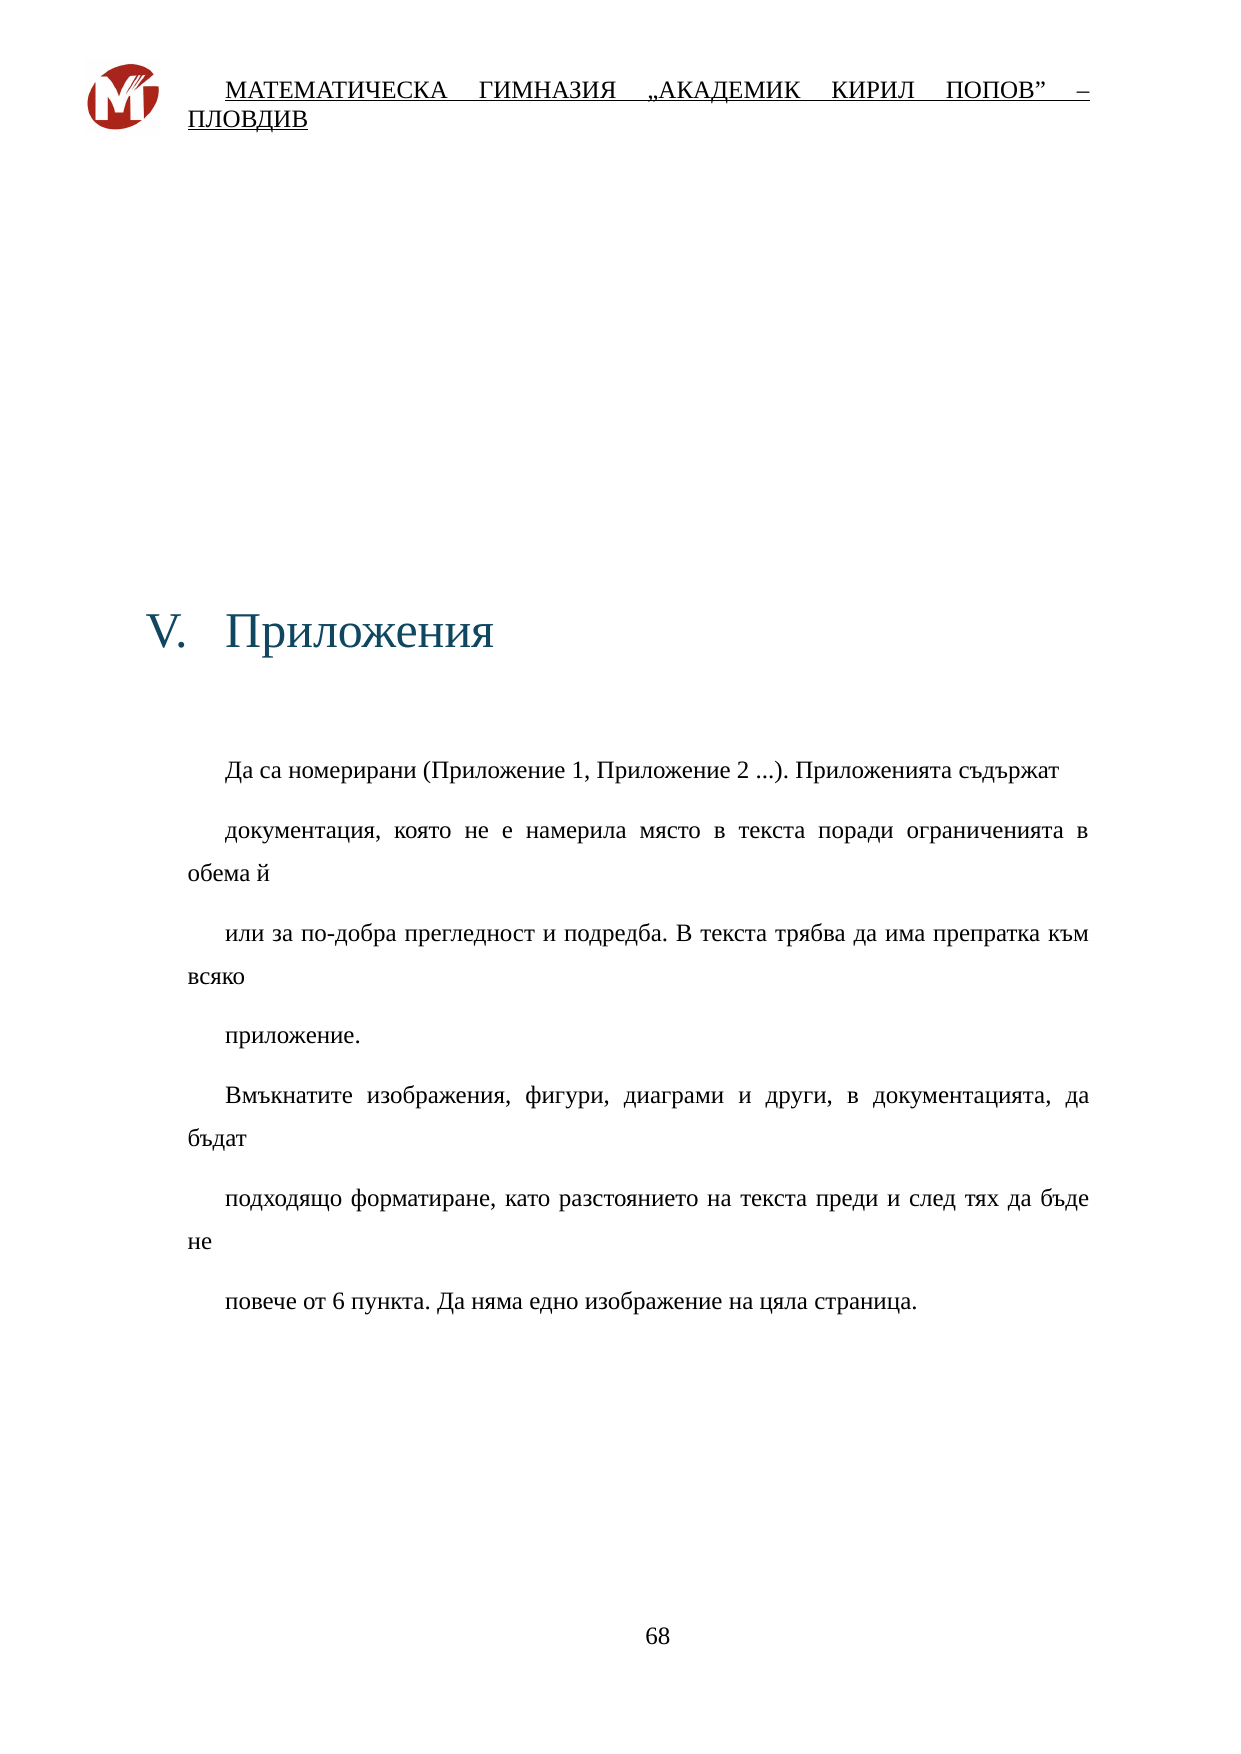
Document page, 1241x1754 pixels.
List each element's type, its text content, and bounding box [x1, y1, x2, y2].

text Вмъкнатите изображения, фигури, диаграми и други, в документацията, да бъдат [187, 1080, 1090, 1152]
text приложение. [187, 1021, 1090, 1049]
picture [83, 58, 162, 137]
subtitle Приложения [187, 601, 1090, 658]
text документация, която не е намерила място в текста поради ограниченията в обема й [187, 815, 1090, 887]
text Да са номерирани (Приложение 1, Приложение 2 ...). Приложенията съдържат [187, 755, 1090, 784]
text подходящо форматиране, като разстоянието на текста преди и след тях да бъде не [187, 1183, 1090, 1255]
text повече от 6 пункта. Да няма едно изображение на цяла страница. [187, 1286, 1090, 1315]
text или за по-добра прегледност и подредба. В текста трябва да има препратка към всяко [187, 918, 1090, 989]
